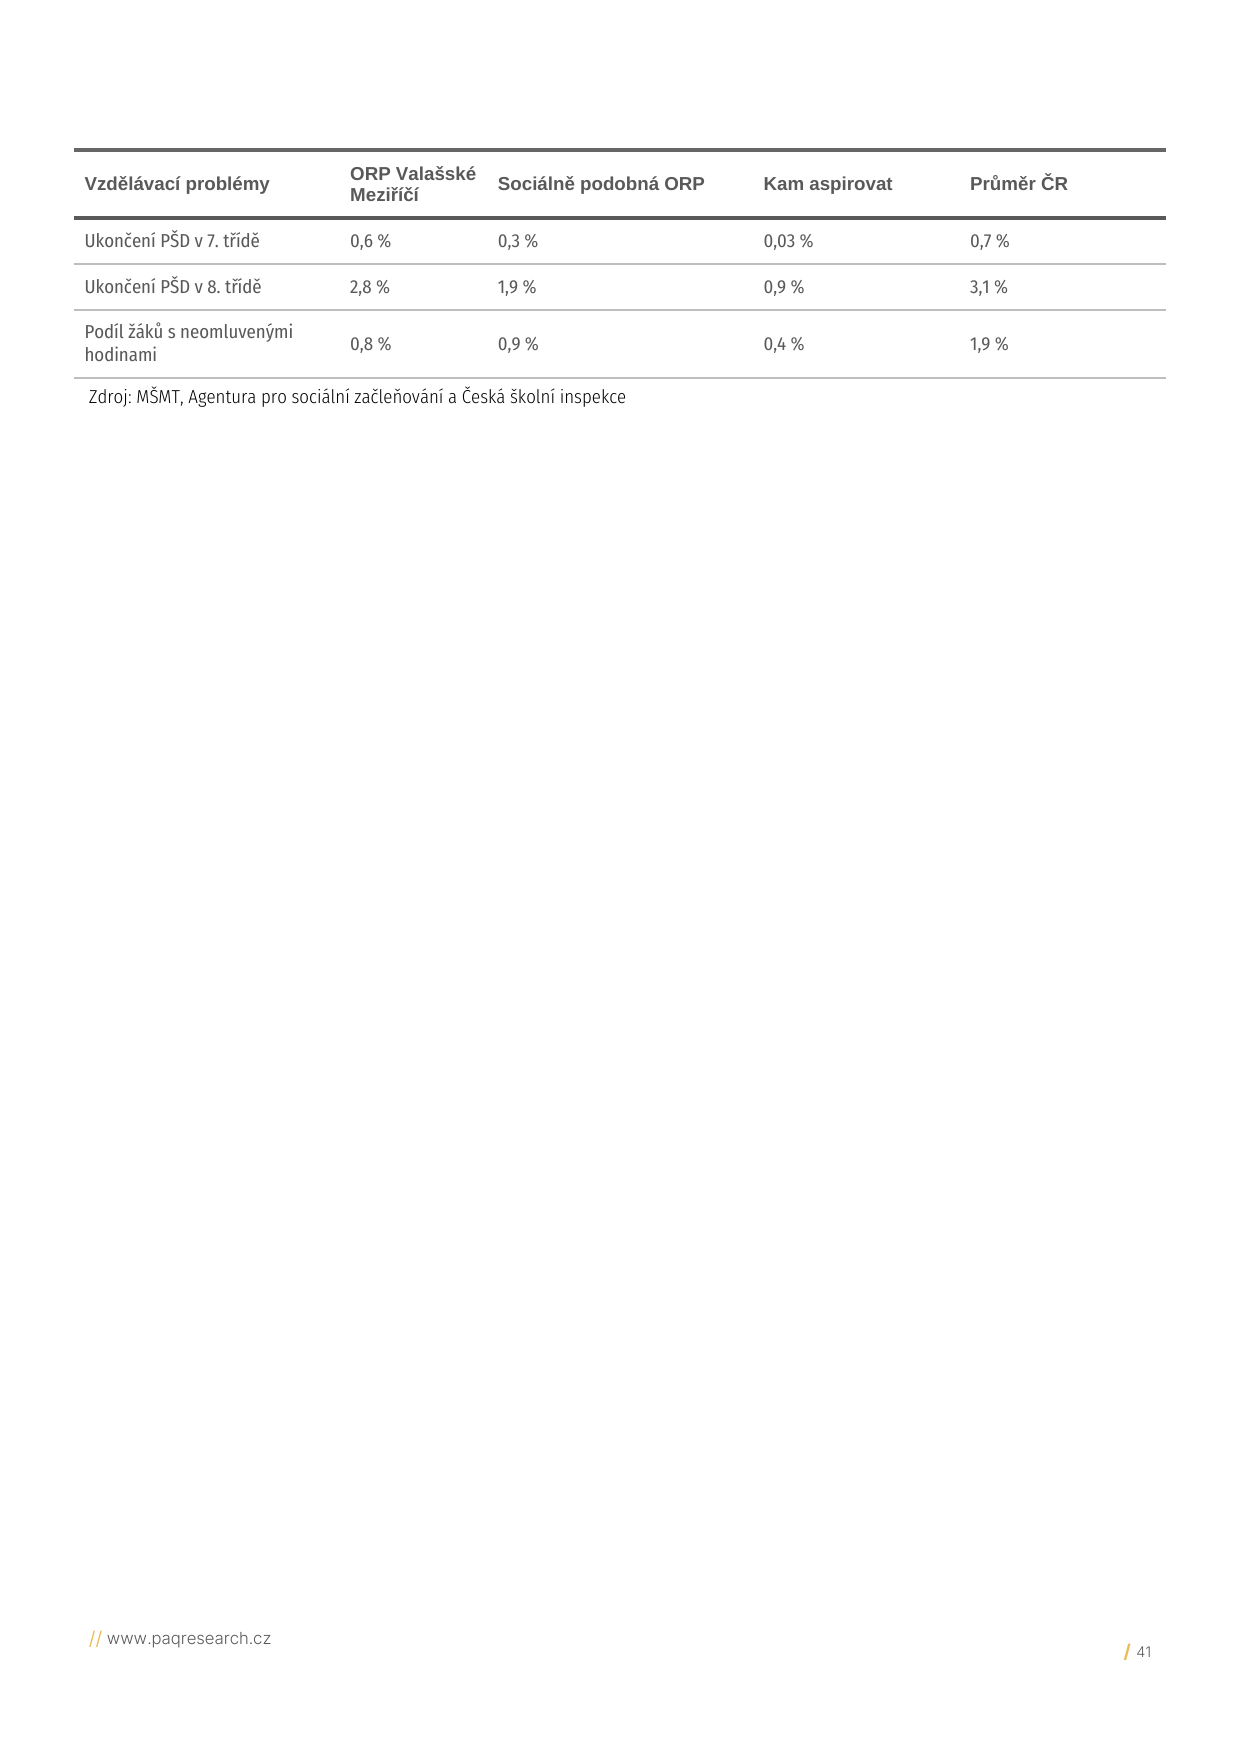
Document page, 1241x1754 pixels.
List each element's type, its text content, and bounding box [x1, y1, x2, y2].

table_cell 0,03 % [753, 220, 959, 263]
table_cell 0,4 % [753, 311, 959, 377]
table_cell 0,6 % [340, 220, 487, 263]
table_cell 2,8 % [340, 265, 487, 309]
table_cell 0,9 % [487, 311, 753, 377]
table_cell 1,9 % [960, 311, 1166, 377]
table_cell 0,9 % [753, 265, 959, 309]
table_cell 3,1 % [960, 265, 1166, 309]
table_header Sociálně podobná ORP [487, 152, 753, 216]
table_cell Podíl žáků s neomluvenými hodinami [74, 311, 339, 377]
table_header Vzdělávací problémy [74, 152, 339, 216]
text Zdroj: MŠMT, Agentura pro sociální začleňování a Česká školní inspekce [89, 379, 1152, 409]
table_header Kam aspirovat [753, 152, 959, 216]
table_cell 0,3 % [487, 220, 753, 263]
table_cell Ukončení PŠD v 7. třídě [74, 220, 339, 263]
table_cell Ukončení PŠD v 8. třídě [74, 265, 339, 309]
table_cell 0,7 % [960, 220, 1166, 263]
table_cell 1,9 % [487, 265, 753, 309]
table_header ORP Valašské Meziříčí [340, 152, 487, 216]
table_cell 0,8 % [340, 311, 487, 377]
table_header Průměr ČR [960, 152, 1166, 216]
